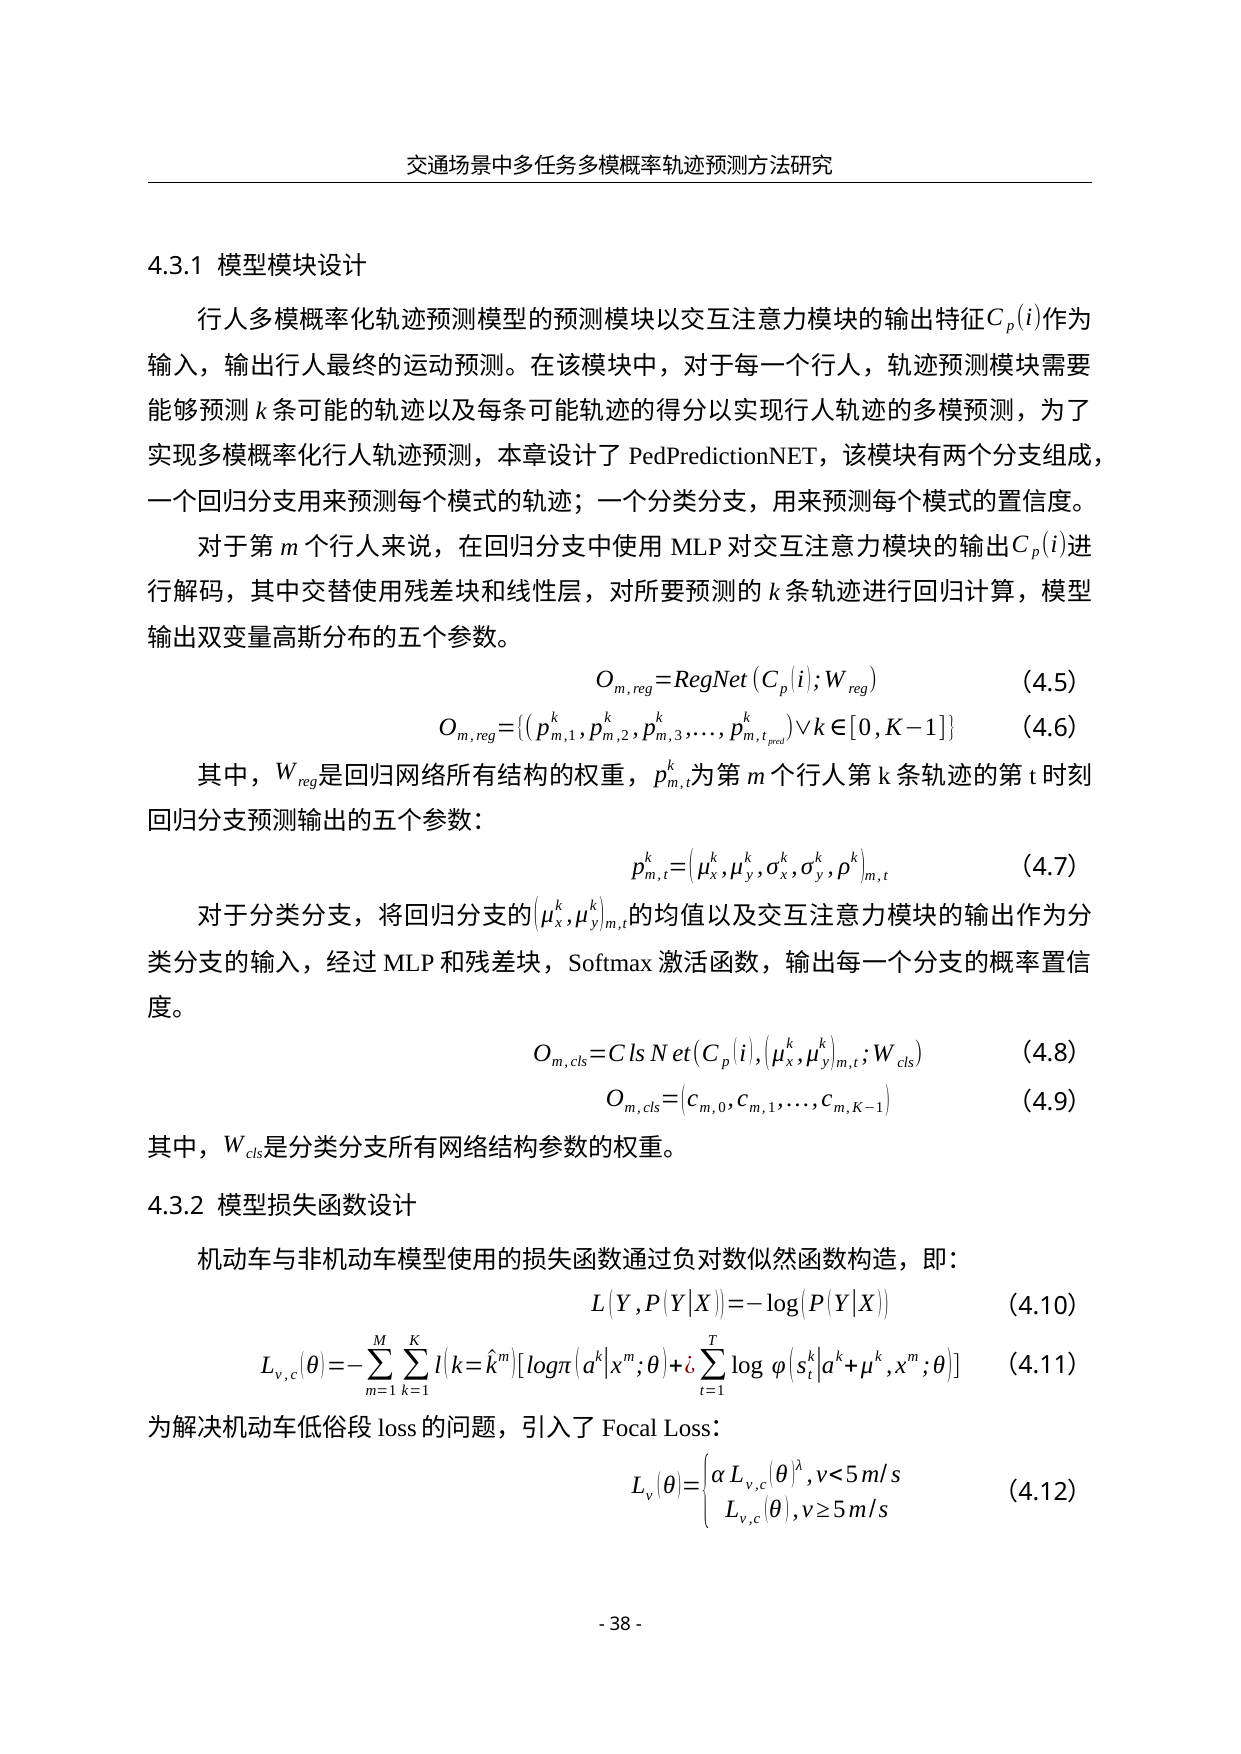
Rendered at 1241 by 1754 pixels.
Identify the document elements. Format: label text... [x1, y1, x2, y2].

subtitle 4.3.1 模型模块设计 [148, 246, 1092, 282]
text （4.7） [148, 846, 1092, 886]
text 其中，是分类分支所有网络结构参数的权重。 [148, 1128, 1092, 1164]
text （4.6） [148, 708, 1092, 746]
subtitle 4.3.2 模型损失函数设计 [148, 1186, 1092, 1222]
text 机动车与非机动车模型使用的损失函数通过负对数似然函数构造，即： [148, 1240, 1092, 1276]
text 其中，是回归网络所有结构的权重，为第m个行人第k条轨迹的第t时刻回归分支预测输出的五个参数： [148, 756, 1092, 837]
text 对于分类分支，将回归分支的的均值以及交互注意力模块的输出作为分类分支的输入，经过MLP和残差块，Softmax激活函数，输出每一个分支的概率置信度。 [148, 894, 1092, 1024]
text （4.5） [148, 662, 1092, 699]
text （4.9） [148, 1081, 1092, 1119]
text 为解决机动车低俗段loss的问题，引入了Focal Loss： [148, 1408, 1092, 1444]
text 对于第m个行人来说，在回归分支中使用MLP对交互注意力模块的输出进行解码，其中交替使用残差块和线性层，对所要预测的k条轨迹进行回归计算，模型输出双变量高斯分布的五个参数。 [148, 526, 1092, 653]
text （4.8） [148, 1033, 1092, 1072]
text （4.12） [148, 1453, 1092, 1530]
text （4.11） [148, 1331, 1092, 1399]
text 行人多模概率化轨迹预测模型的预测模块以交互注意力模块的输出特征作为输入，输出行人最终的运动预测。在该模块中，对于每一个行人，轨迹预测模块需要能够预测k条可能的轨迹以及每条可能轨迹的得分以实现行人轨迹的多模预测，为了实现多模概率化行人轨迹预测，本章设计了PedPredictionNET，该模块有两个分支组成，一个回归分支用来预测每个模式的轨迹；一个分类分支，用来预测每个模式的置信度。 [148, 300, 1092, 517]
text （4.10） [148, 1285, 1092, 1322]
